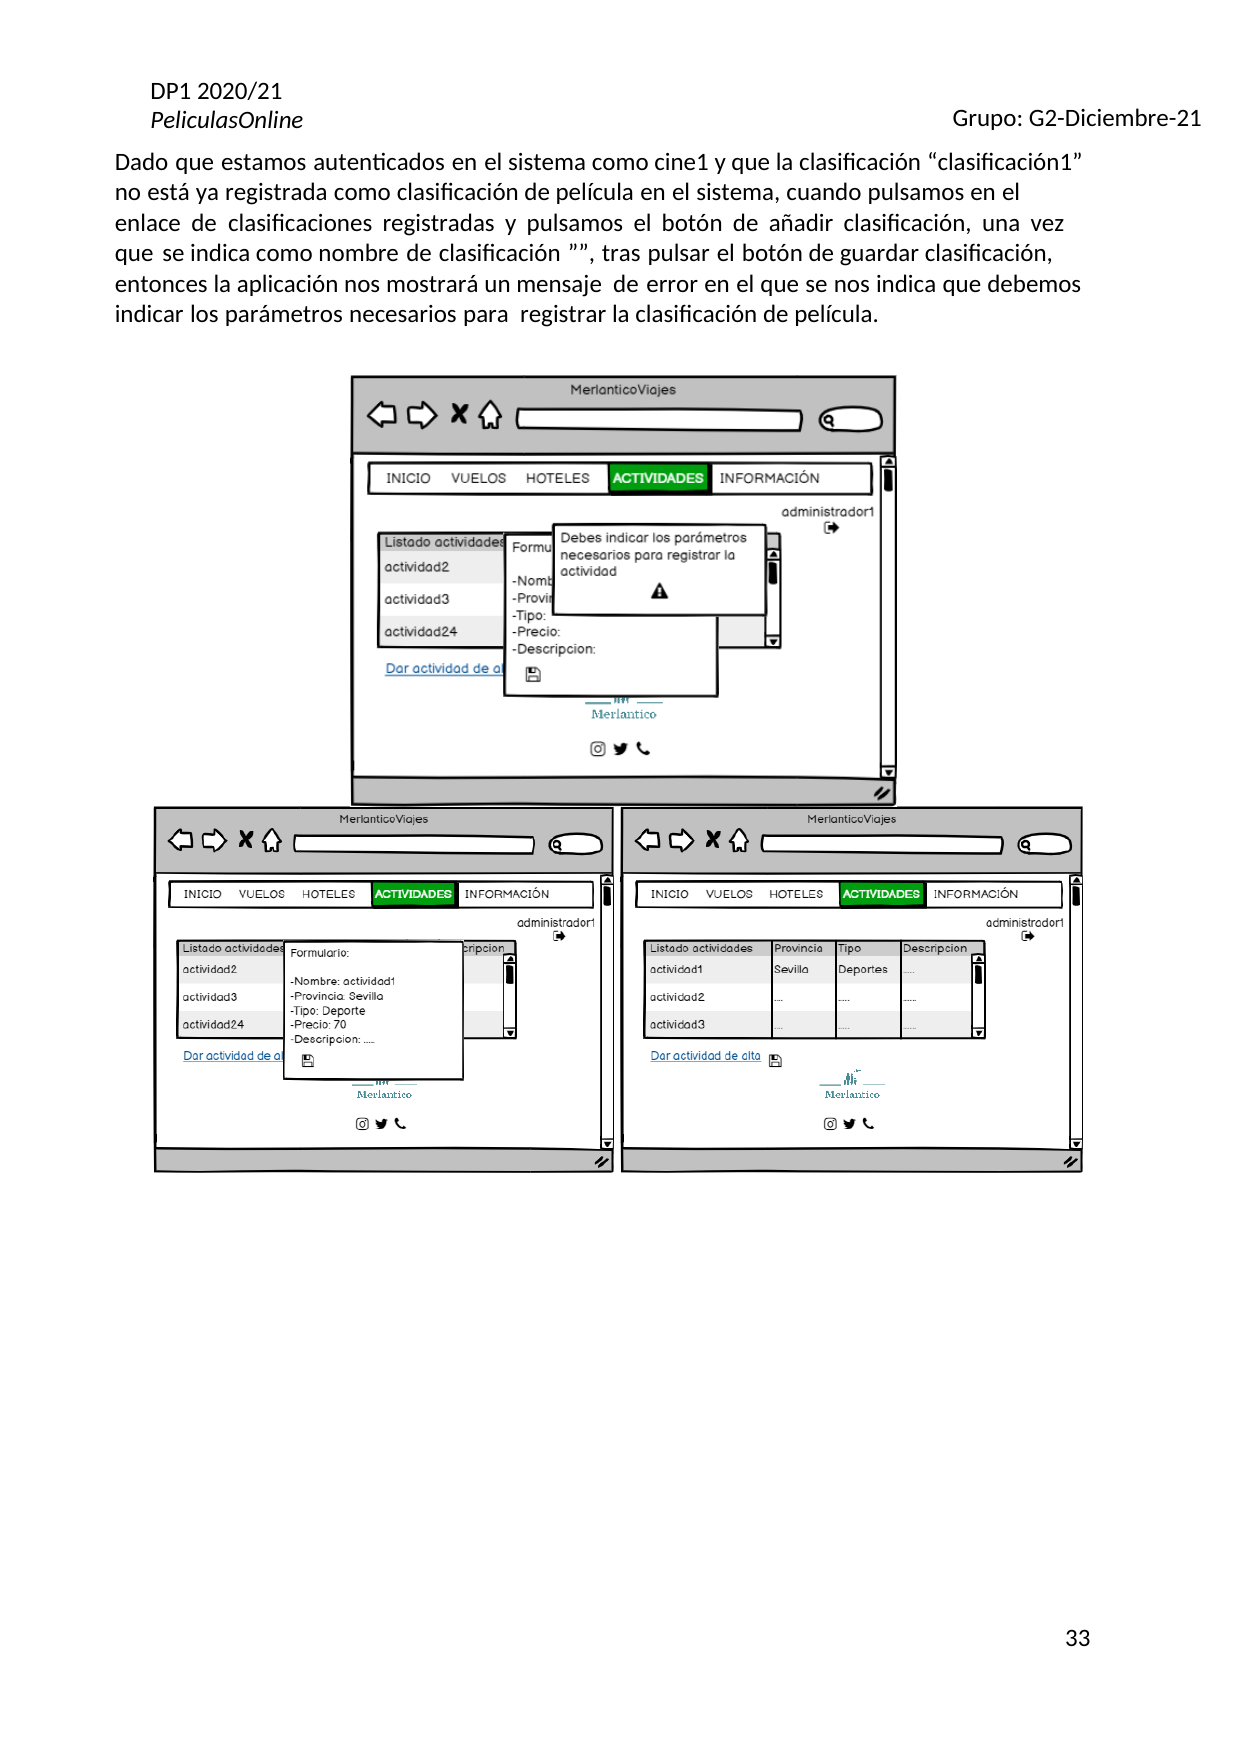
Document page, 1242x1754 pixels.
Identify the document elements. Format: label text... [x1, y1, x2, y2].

picture [153, 375, 1083, 1173]
text Dado que estamos autenticados en el sistema como cine1 y que la clasificación “clasificación1” no está ya registrada como clasificación de película en el sistema, cuando pulsamos en el enlace de clasificaciones registradas y pulsamos el botón de añadir clasificación, una vez que se indica como nombre de clasificación ””, tras pulsar el botón de guardar clasificación, entonces la aplicación nos mostrará un mensaje de error en el que se nos indica que debemos indicar los parámetros necesarios para registrar la clasificación de película. [114, 146, 1091, 329]
